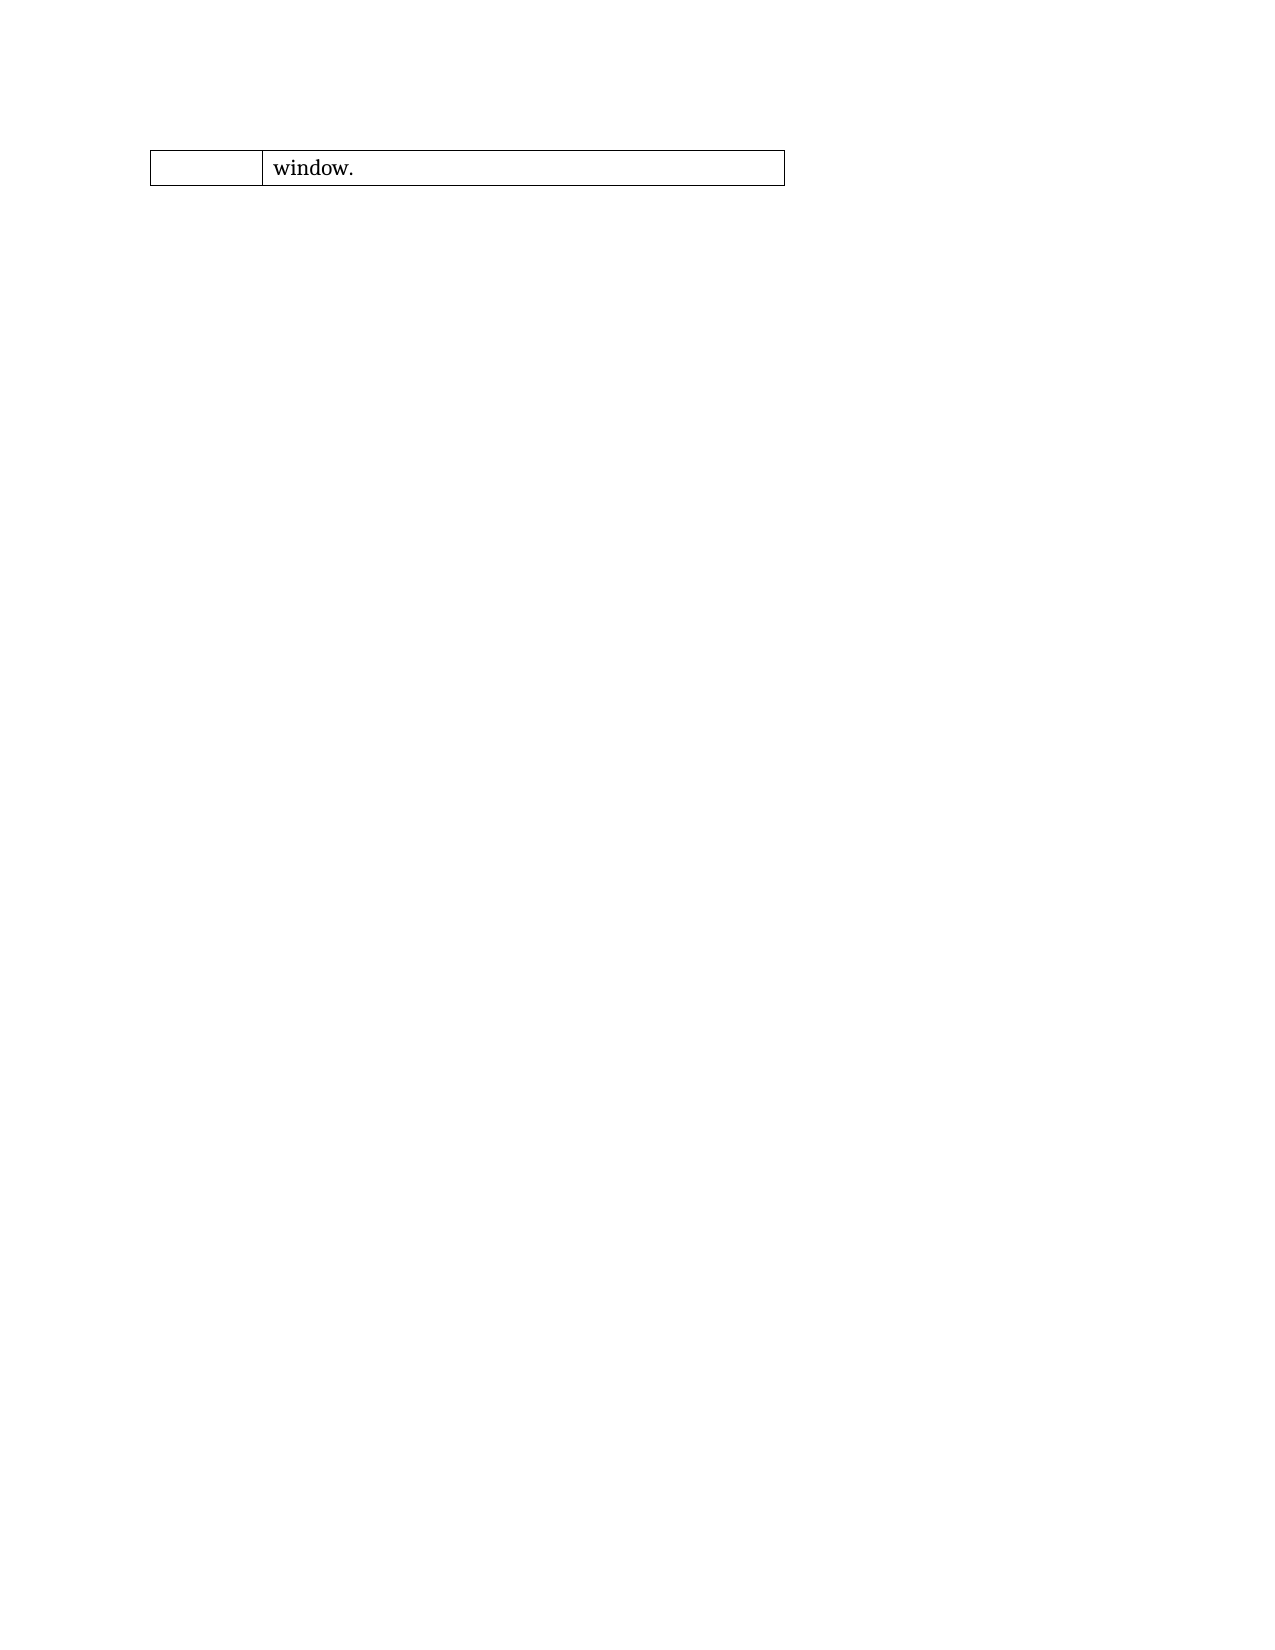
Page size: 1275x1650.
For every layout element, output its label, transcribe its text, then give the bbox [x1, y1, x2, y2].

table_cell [263, 151, 784, 185]
table_cell #Caption [151, 151, 262, 185]
